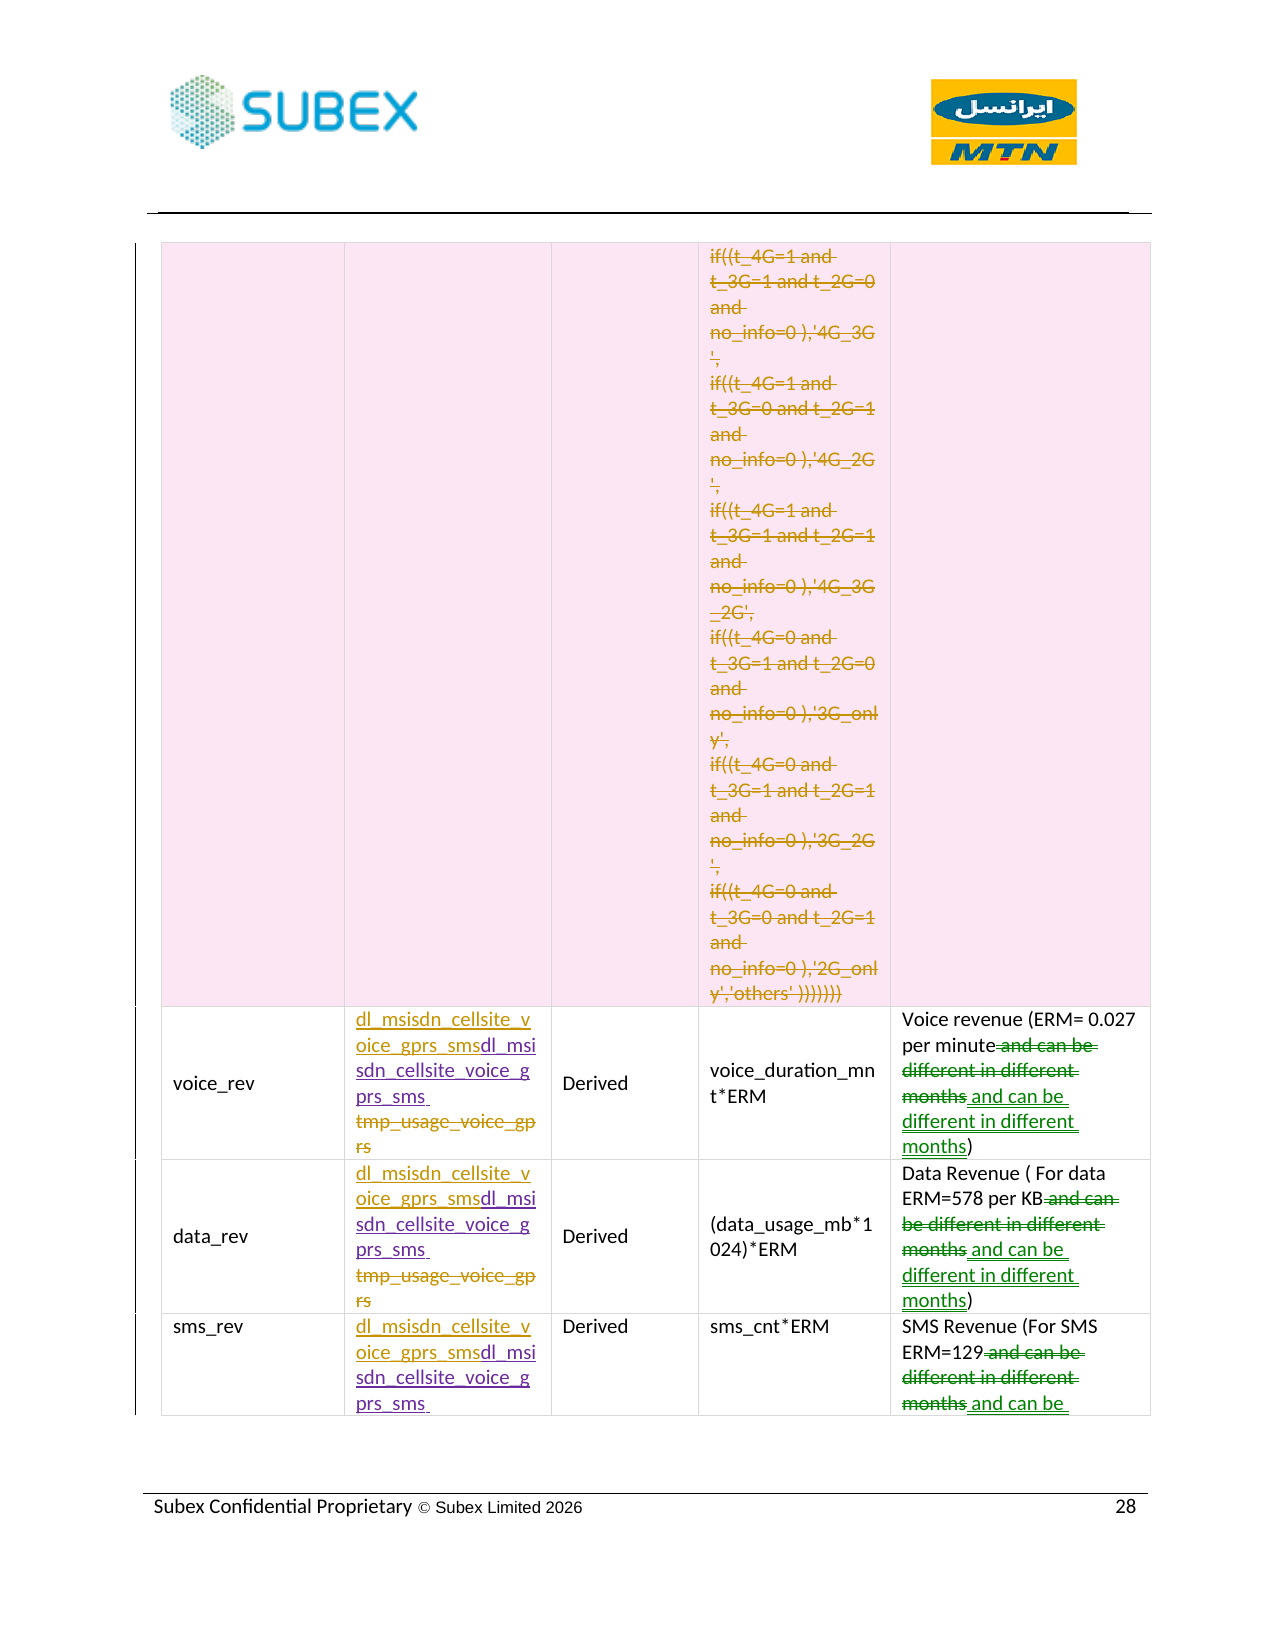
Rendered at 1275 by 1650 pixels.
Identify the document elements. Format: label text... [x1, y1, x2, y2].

table_cell sms_rev [162, 1314, 344, 1415]
table_cell sms_cnt*ERM [699, 1314, 890, 1415]
table_cell Derived [552, 1160, 698, 1313]
table_cell data_rev [162, 1160, 344, 1313]
table_cell voice_rev [162, 1007, 344, 1159]
table_cell Voice revenue (ERM= 0.027 per minute) [891, 1007, 1150, 1159]
table_cell Data Revenue ( For data ERM=578 per KB) [891, 1160, 1150, 1313]
picture [923, 75, 1086, 169]
table_cell Derived [552, 1314, 698, 1415]
table_cell voice_duration_mnt*ERM [699, 1007, 890, 1159]
table_cell Derived [552, 1007, 698, 1159]
table_cell [345, 1314, 551, 1415]
table_cell (data_usage_mb*1024)*ERM [699, 1160, 890, 1313]
table_cell SMS Revenue (For SMS ERM=129) [891, 1314, 1150, 1415]
table_cell [345, 1160, 551, 1313]
picture [169, 75, 421, 149]
table_cell [345, 1007, 551, 1159]
